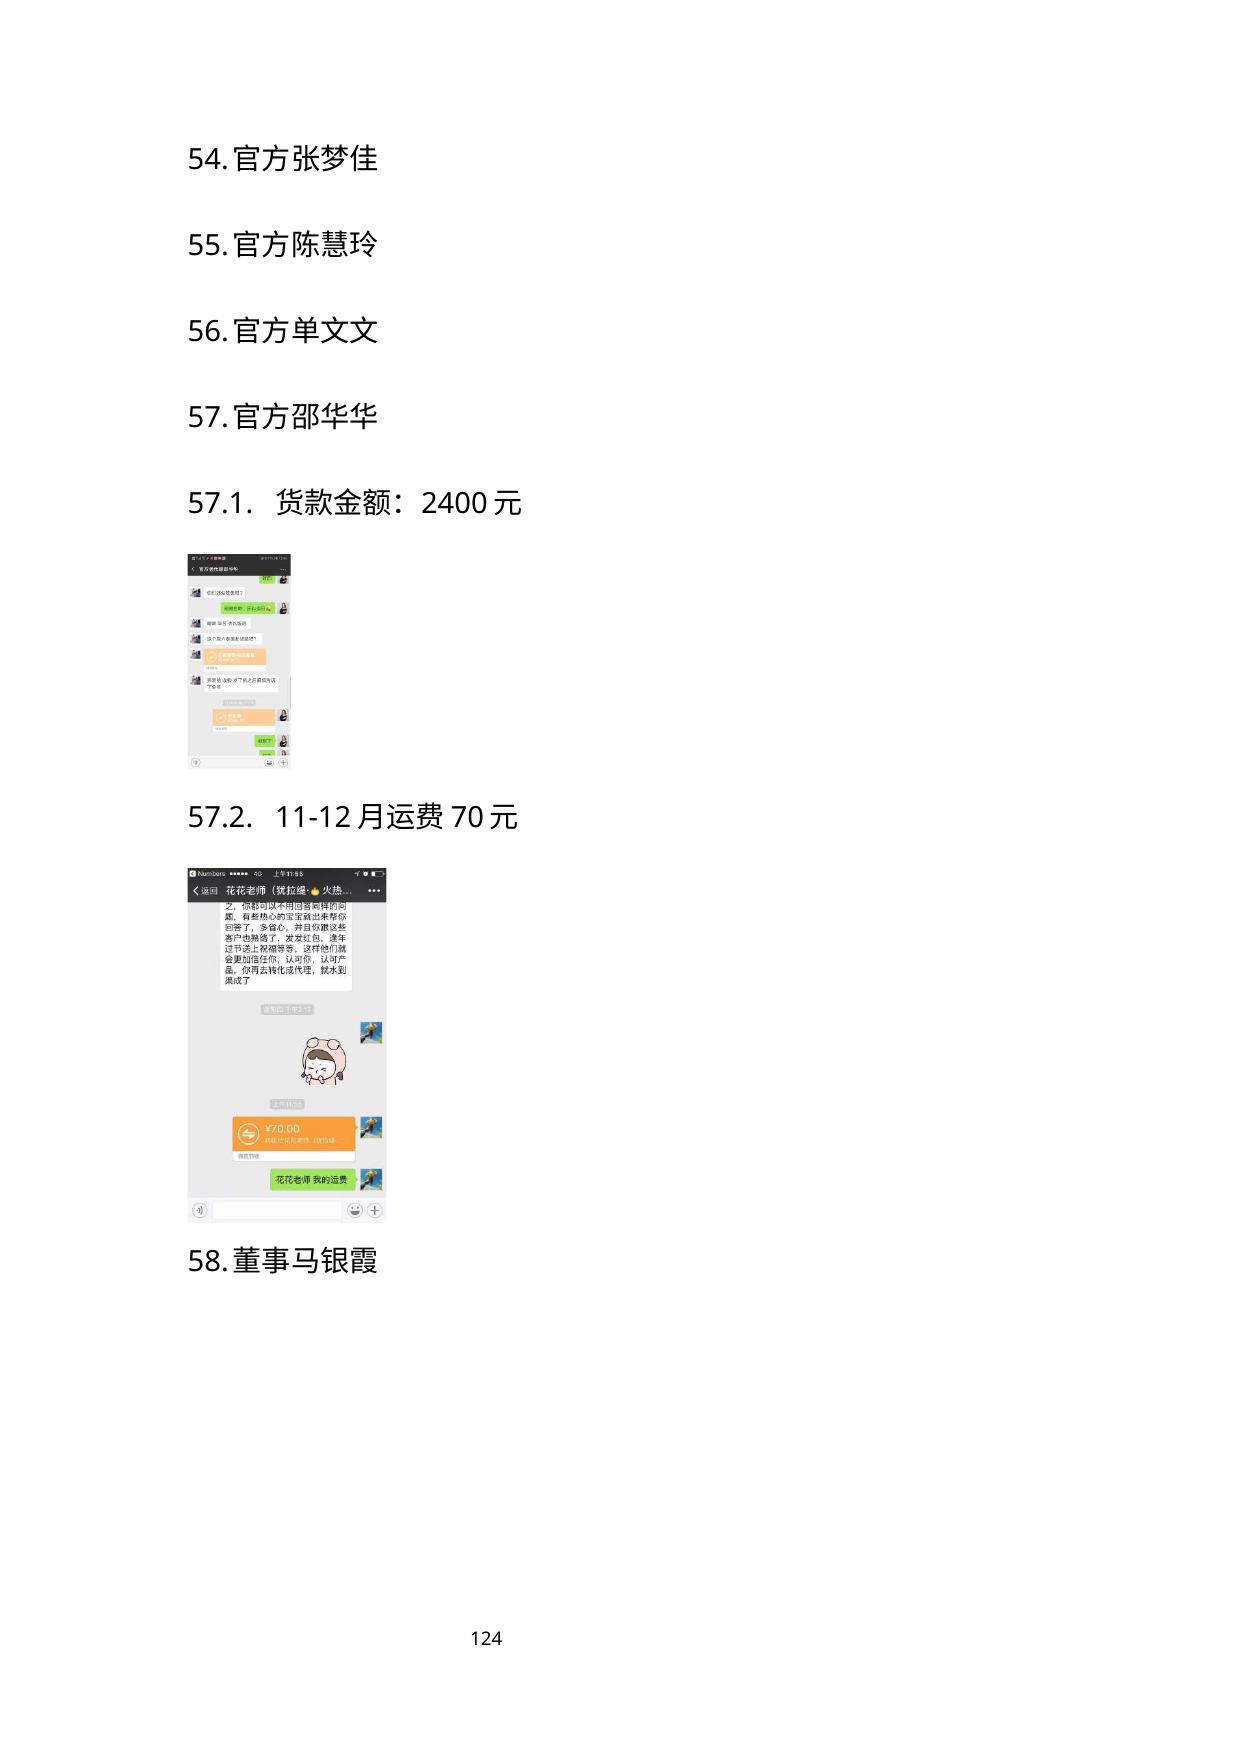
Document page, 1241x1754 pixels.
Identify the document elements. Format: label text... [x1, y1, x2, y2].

picture [187, 868, 387, 1223]
picture [187, 554, 291, 769]
subtitle 货款金额：2400元 [187, 469, 1053, 534]
subtitle 官方张梦佳 [187, 124, 1053, 189]
subtitle 11-12月运费70元 [187, 782, 1053, 847]
subtitle 官方陈慧玲 [187, 210, 1053, 275]
subtitle 官方邵华华 [187, 382, 1053, 447]
subtitle 董事马银霞 [187, 1226, 1053, 1291]
subtitle 官方单文文 [187, 296, 1053, 361]
